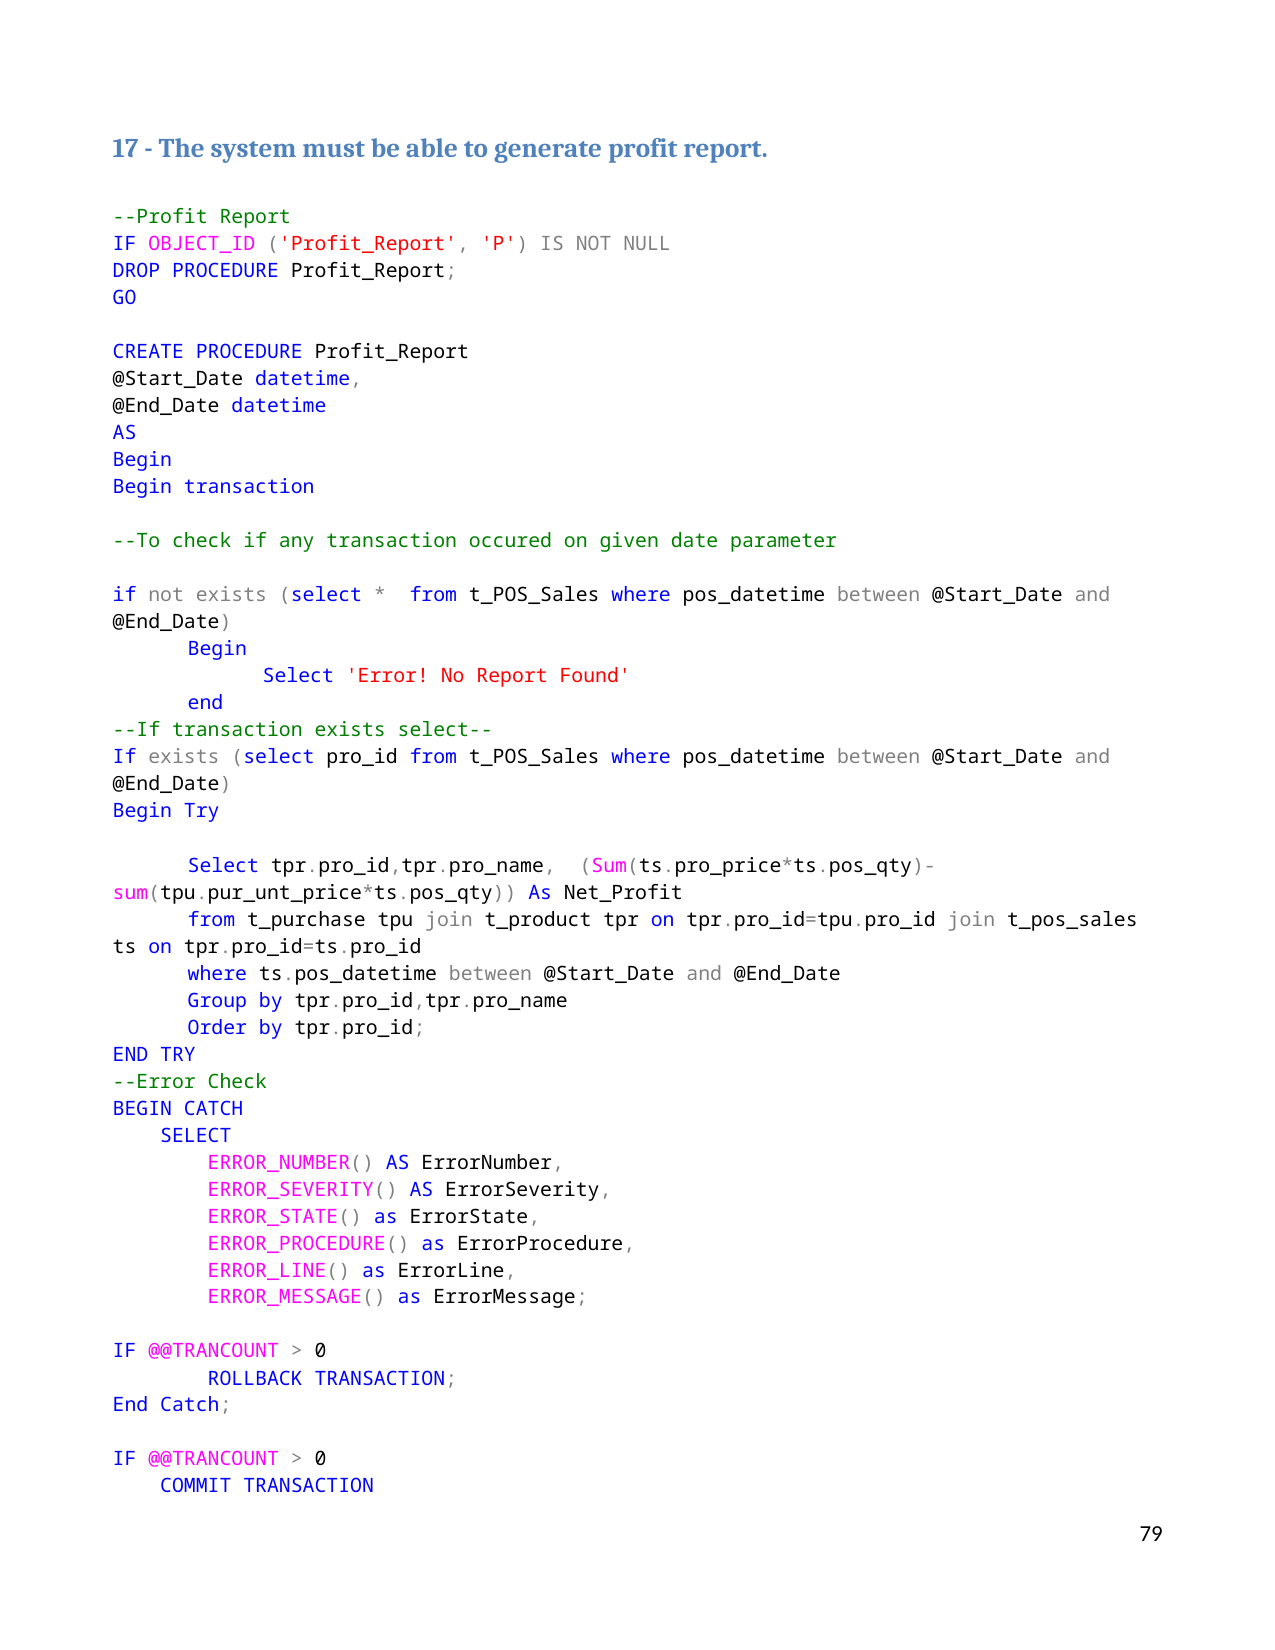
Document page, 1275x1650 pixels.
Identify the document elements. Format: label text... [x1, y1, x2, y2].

text COMMIT TRANSACTION [112, 1472, 1162, 1499]
text Select 'Error! No Report Found' [112, 661, 1162, 688]
text where ts.pos_datetime between @Start_Date and @End_Date [112, 959, 1162, 986]
text ERROR_LINE() as ErrorLine, [112, 1256, 1162, 1283]
text AS [112, 418, 1162, 445]
text IF @@TRANCOUNT > 0 [112, 1445, 1162, 1472]
text if not exists (select * from t_POS_Sales where pos_datetime between @Start_Date and @End_Date) [112, 580, 1162, 634]
text Select tpr.pro_id,tpr.pro_name, (Sum(ts.pro_price*ts.pos_qty)-sum(tpu.pur_unt_price*ts.pos_qty)) As Net_Profit [112, 851, 1162, 905]
text IF @@TRANCOUNT > 0 [112, 1337, 1162, 1364]
text --To check if any transaction occured on given date parameter [112, 526, 1162, 553]
text END TRY [112, 1040, 1162, 1067]
text Begin transaction [112, 472, 1162, 499]
text @End_Date datetime [112, 391, 1162, 418]
text DROP PROCEDURE Profit_Report; [112, 257, 1162, 283]
text Group by tpr.pro_id,tpr.pro_name [112, 986, 1162, 1013]
text from t_purchase tpu join t_product tpr on tpr.pro_id=tpu.pro_id join t_pos_sales ts on tpr.pro_id=ts.pro_id [112, 905, 1162, 959]
text If exists (select pro_id from t_POS_Sales where pos_datetime between @Start_Date and @End_Date) [112, 742, 1162, 796]
text Begin [112, 445, 1162, 472]
text end [112, 688, 1162, 715]
text CREATE PROCEDURE Profit_Report [112, 337, 1162, 364]
text @Start_Date datetime, [112, 364, 1162, 391]
text Begin Try [112, 796, 1162, 823]
text ERROR_SEVERITY() AS ErrorSeverity, [112, 1175, 1162, 1202]
text Order by tpr.pro_id; [112, 1013, 1162, 1040]
text ERROR_MESSAGE() as ErrorMessage; [112, 1283, 1162, 1310]
text --Profit Report [112, 203, 1162, 229]
text --If transaction exists select-- [112, 715, 1162, 742]
text ERROR_NUMBER() AS ErrorNumber, [112, 1148, 1162, 1175]
text --Error Check [112, 1067, 1162, 1094]
text BEGIN CATCH [112, 1094, 1162, 1121]
text ERROR_STATE() as ErrorState, [112, 1202, 1162, 1229]
text ERROR_PROCEDURE() as ErrorProcedure, [112, 1229, 1162, 1256]
text SELECT [112, 1121, 1162, 1148]
text End Catch; [112, 1391, 1162, 1418]
subtitle 17 - The system must be able to generate profit report. [112, 133, 1162, 164]
text IF OBJECT_ID ('Profit_Report', 'P') IS NOT NULL [112, 229, 1162, 257]
text ROLLBACK TRANSACTION; [112, 1364, 1162, 1391]
text Begin [112, 634, 1162, 661]
text GO [112, 283, 1162, 311]
